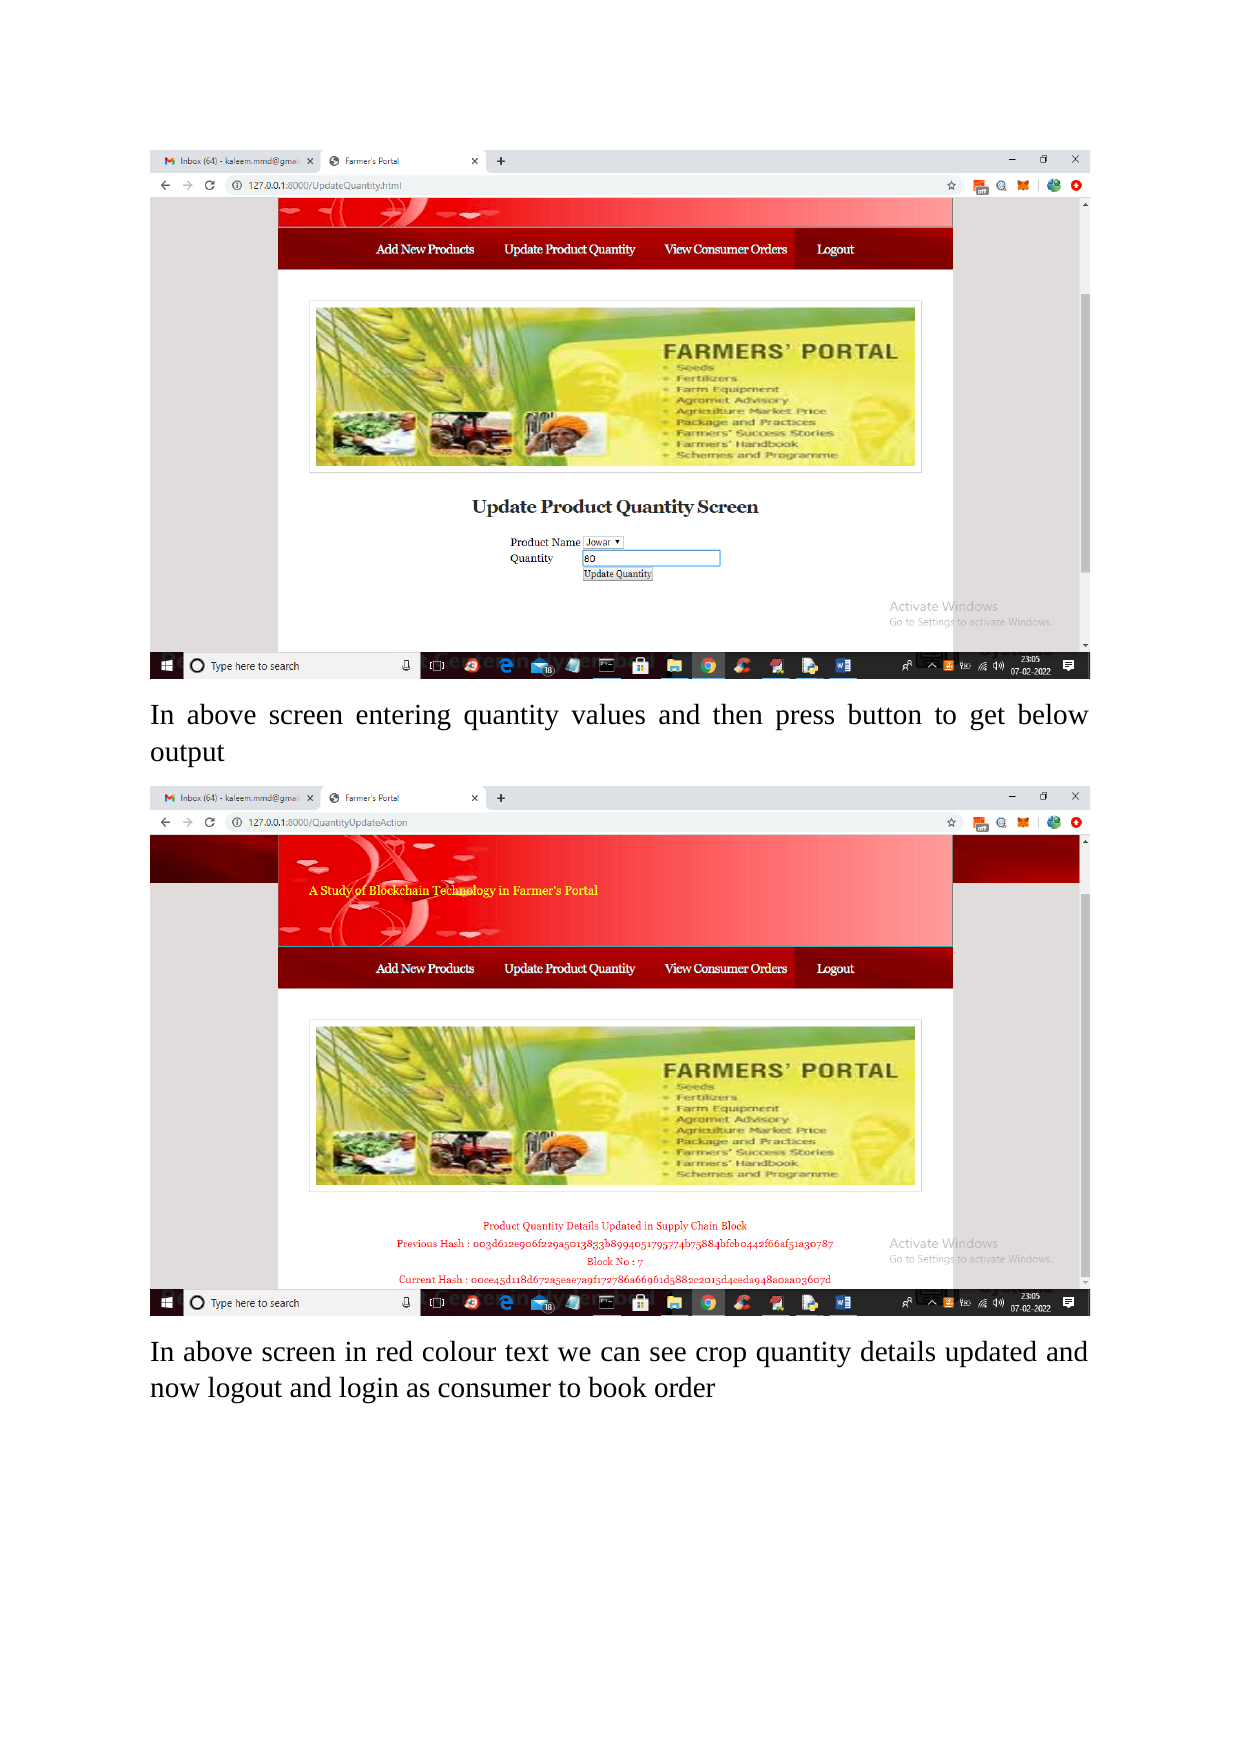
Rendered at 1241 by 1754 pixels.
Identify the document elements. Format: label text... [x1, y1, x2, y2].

picture [150, 150, 1091, 679]
text In above screen in red colour text we can see crop quantity details updated and now logout and login as consumer to book order [150, 1334, 1090, 1404]
text In above screen entering quantity values and then press button to get below output [150, 697, 1090, 767]
picture [150, 786, 1091, 1316]
